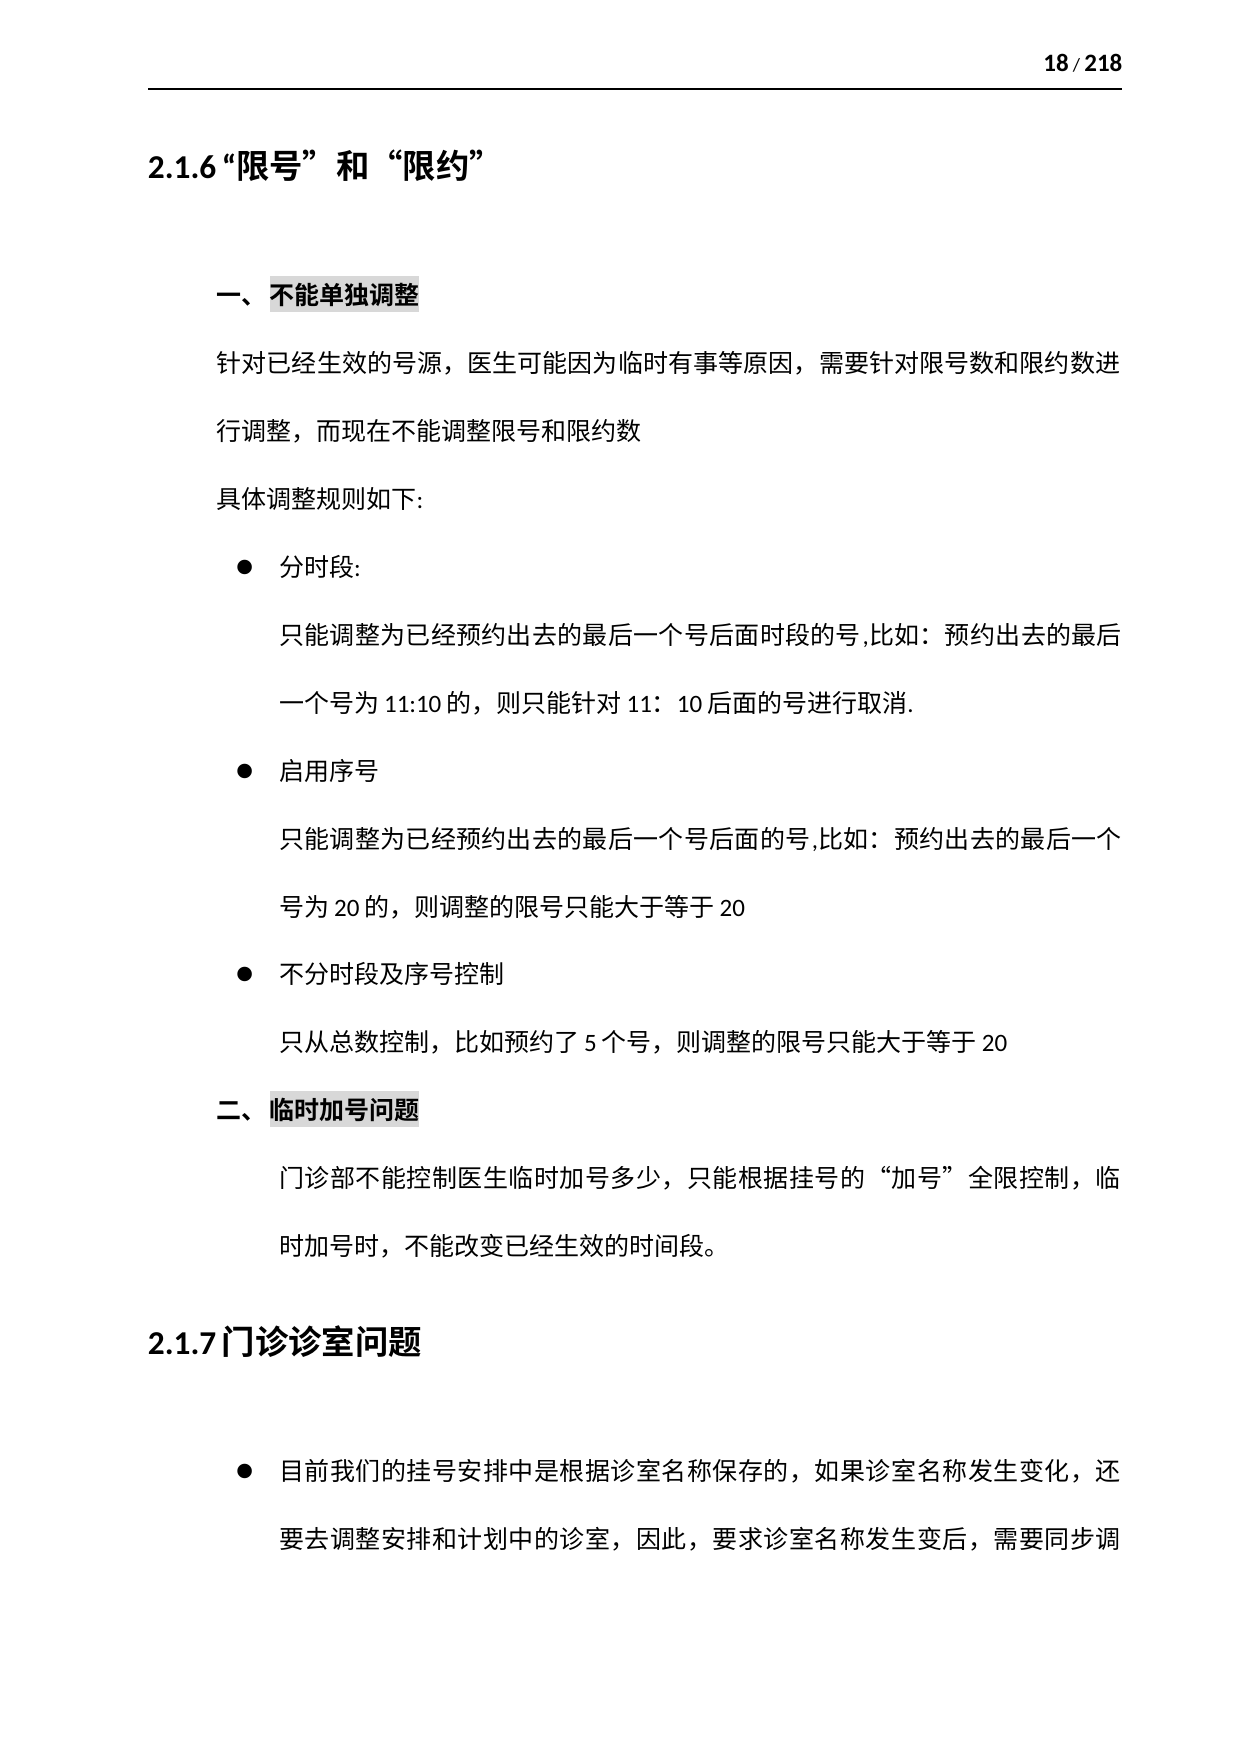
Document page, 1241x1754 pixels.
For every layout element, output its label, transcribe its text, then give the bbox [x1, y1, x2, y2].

list 只能调整为已经预约出去的最后一个号后面时段的号,比如：预约出去的最后一个号为11:10的，则只能针对11：10后面的号进行取消. [279, 599, 1122, 735]
list 临时加号问题 [216, 1075, 1122, 1143]
text 针对已经生效的号源，医生可能因为临时有事等原因，需要针对限号数和限约数进行调整，而现在不能调整限号和限约数 [216, 328, 1122, 464]
list 不分时段及序号控制 [235, 939, 1122, 1007]
list 门诊部不能控制医生临时加号多少，只能根据挂号的“加号”全限控制，临时加号时，不能改变已经生效的时间段。 [279, 1143, 1122, 1279]
text 具体调整规则如下: [216, 464, 1122, 532]
list 只能调整为已经预约出去的最后一个号后面的号,比如：预约出去的最后一个号为20的，则调整的限号只能大于等于20 [279, 803, 1122, 939]
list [235, 1436, 1122, 1572]
subtitle “限号”和“限约” [148, 130, 1122, 198]
list 只从总数控制，比如预约了5个号，则调整的限号只能大于等于20 [279, 1007, 1122, 1075]
subtitle 门诊诊室问题 [148, 1306, 1122, 1374]
list 启用序号 [235, 735, 1122, 803]
list 不能单独调整 [216, 260, 1122, 328]
list 分时段: [235, 532, 1122, 599]
